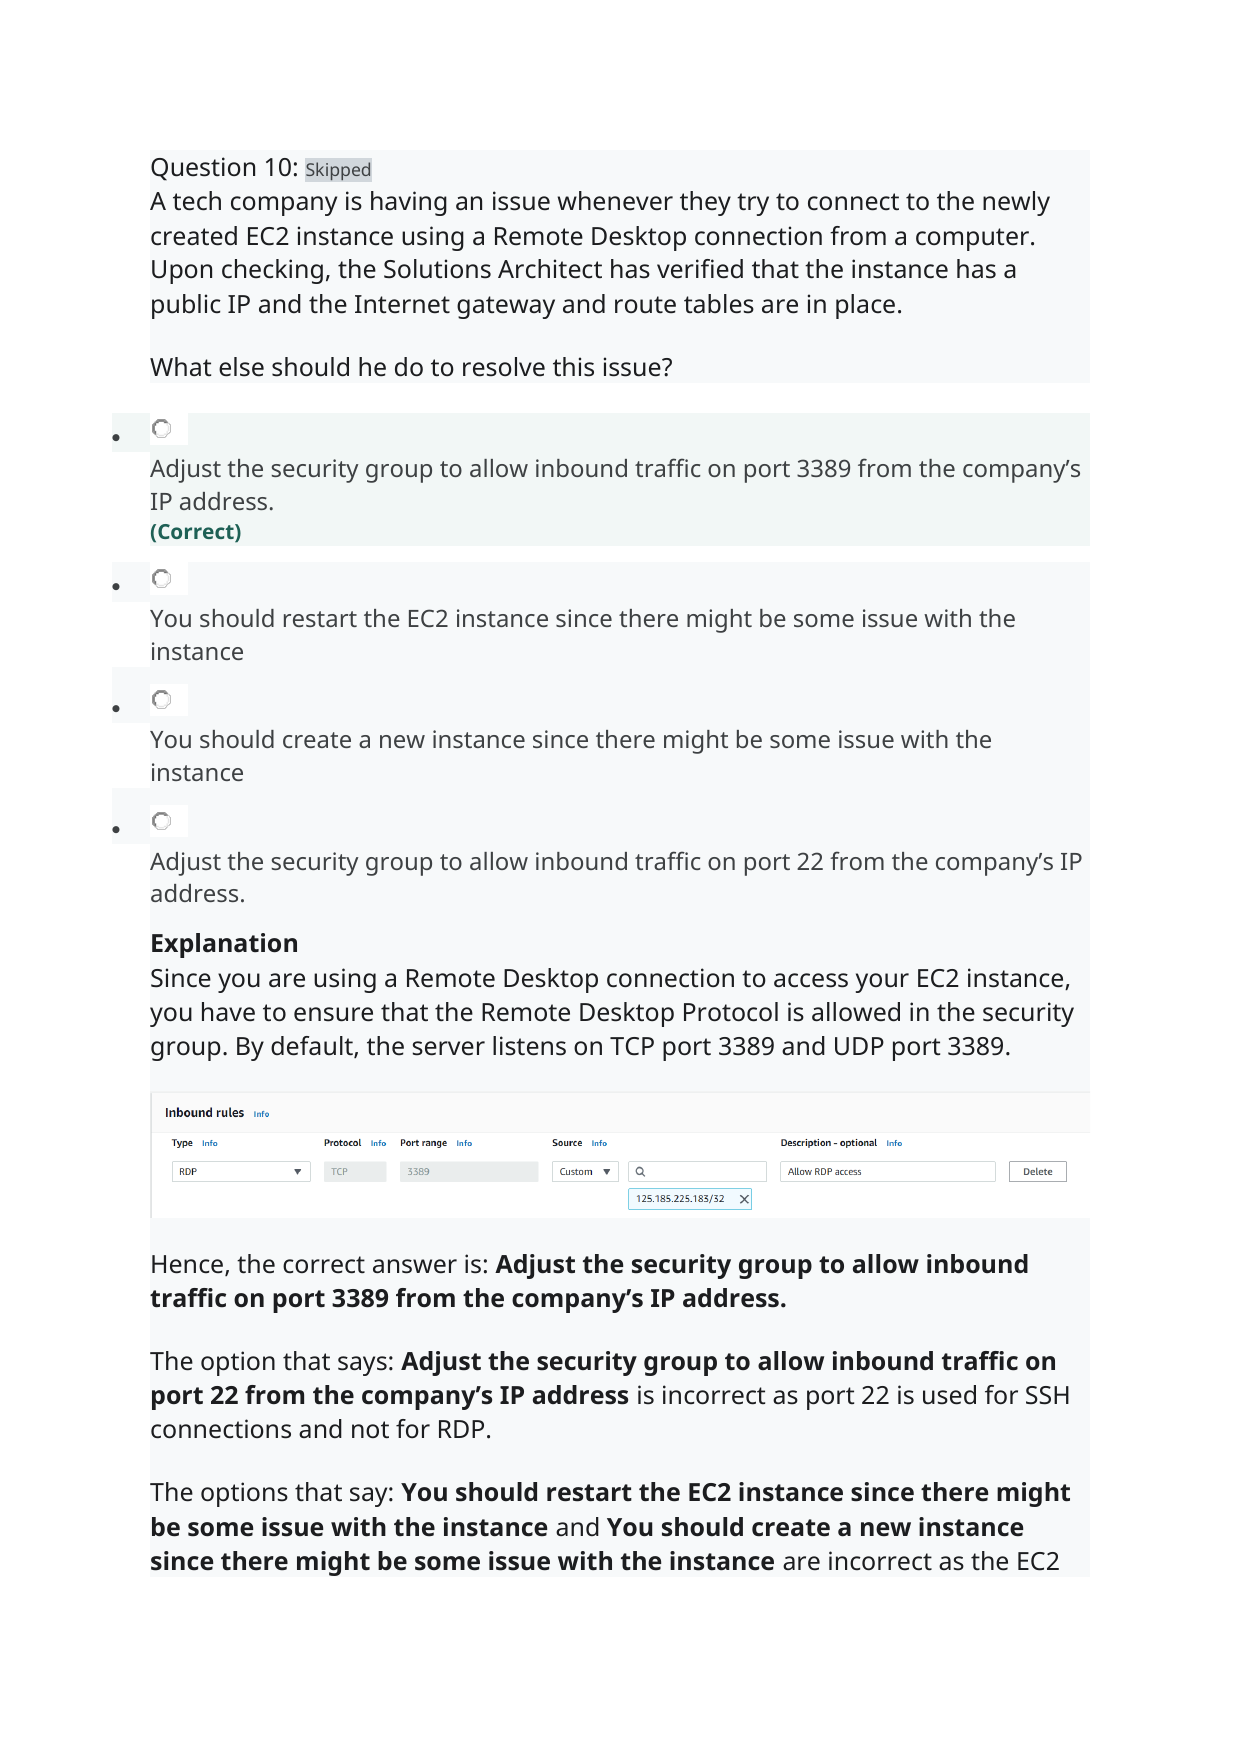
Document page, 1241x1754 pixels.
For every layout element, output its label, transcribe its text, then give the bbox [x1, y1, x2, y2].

text You should create a new instance since there might be some issue with the instance [150, 723, 1090, 788]
text Since you are using a Remote Desktop connection to access your EC2 instance, you have to ensure that the Remote Desktop Protocol is allowed in the security group. By default, the server listens on TCP port 3389 and UDP port 3389. [150, 960, 1090, 1062]
text (Correct) [150, 517, 1090, 546]
text Explanation [150, 926, 1090, 960]
text The option that says: Adjust the security group to allow inbound traffic on port 22 from the company’s IP address is incorrect as port 22 is used for SSH connections and not for RDP. [150, 1344, 1090, 1446]
text A tech company is having an issue whenever they try to connect to the newly created EC2 instance using a Remote Desktop connection from a computer. Upon checking, the Solutions Architect has verified that the instance has a public IP and the Internet gateway and route tables are in place. [150, 184, 1090, 320]
text Adjust the security group to allow inbound traffic on port 3389 from the company’s IP address. [150, 452, 1090, 517]
text Hence, the correct answer is: Adjust the security group to allow inbound traffic on port 3389 from the company’s IP address. [150, 1246, 1090, 1314]
list ​ [112, 684, 1090, 723]
text Question 10: Skipped [150, 150, 1090, 184]
list ​ [112, 562, 1090, 602]
picture [150, 1091, 1091, 1218]
text You should restart the EC2 instance since there might be some issue with the instance [150, 602, 1090, 667]
text Adjust the security group to allow inbound traffic on port 22 from the company’s IP address. [150, 844, 1090, 909]
list ​ [112, 805, 1090, 844]
text What else should he do to resolve this issue? [150, 349, 1090, 383]
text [150, 1475, 1090, 1577]
list ​ [112, 413, 1090, 452]
